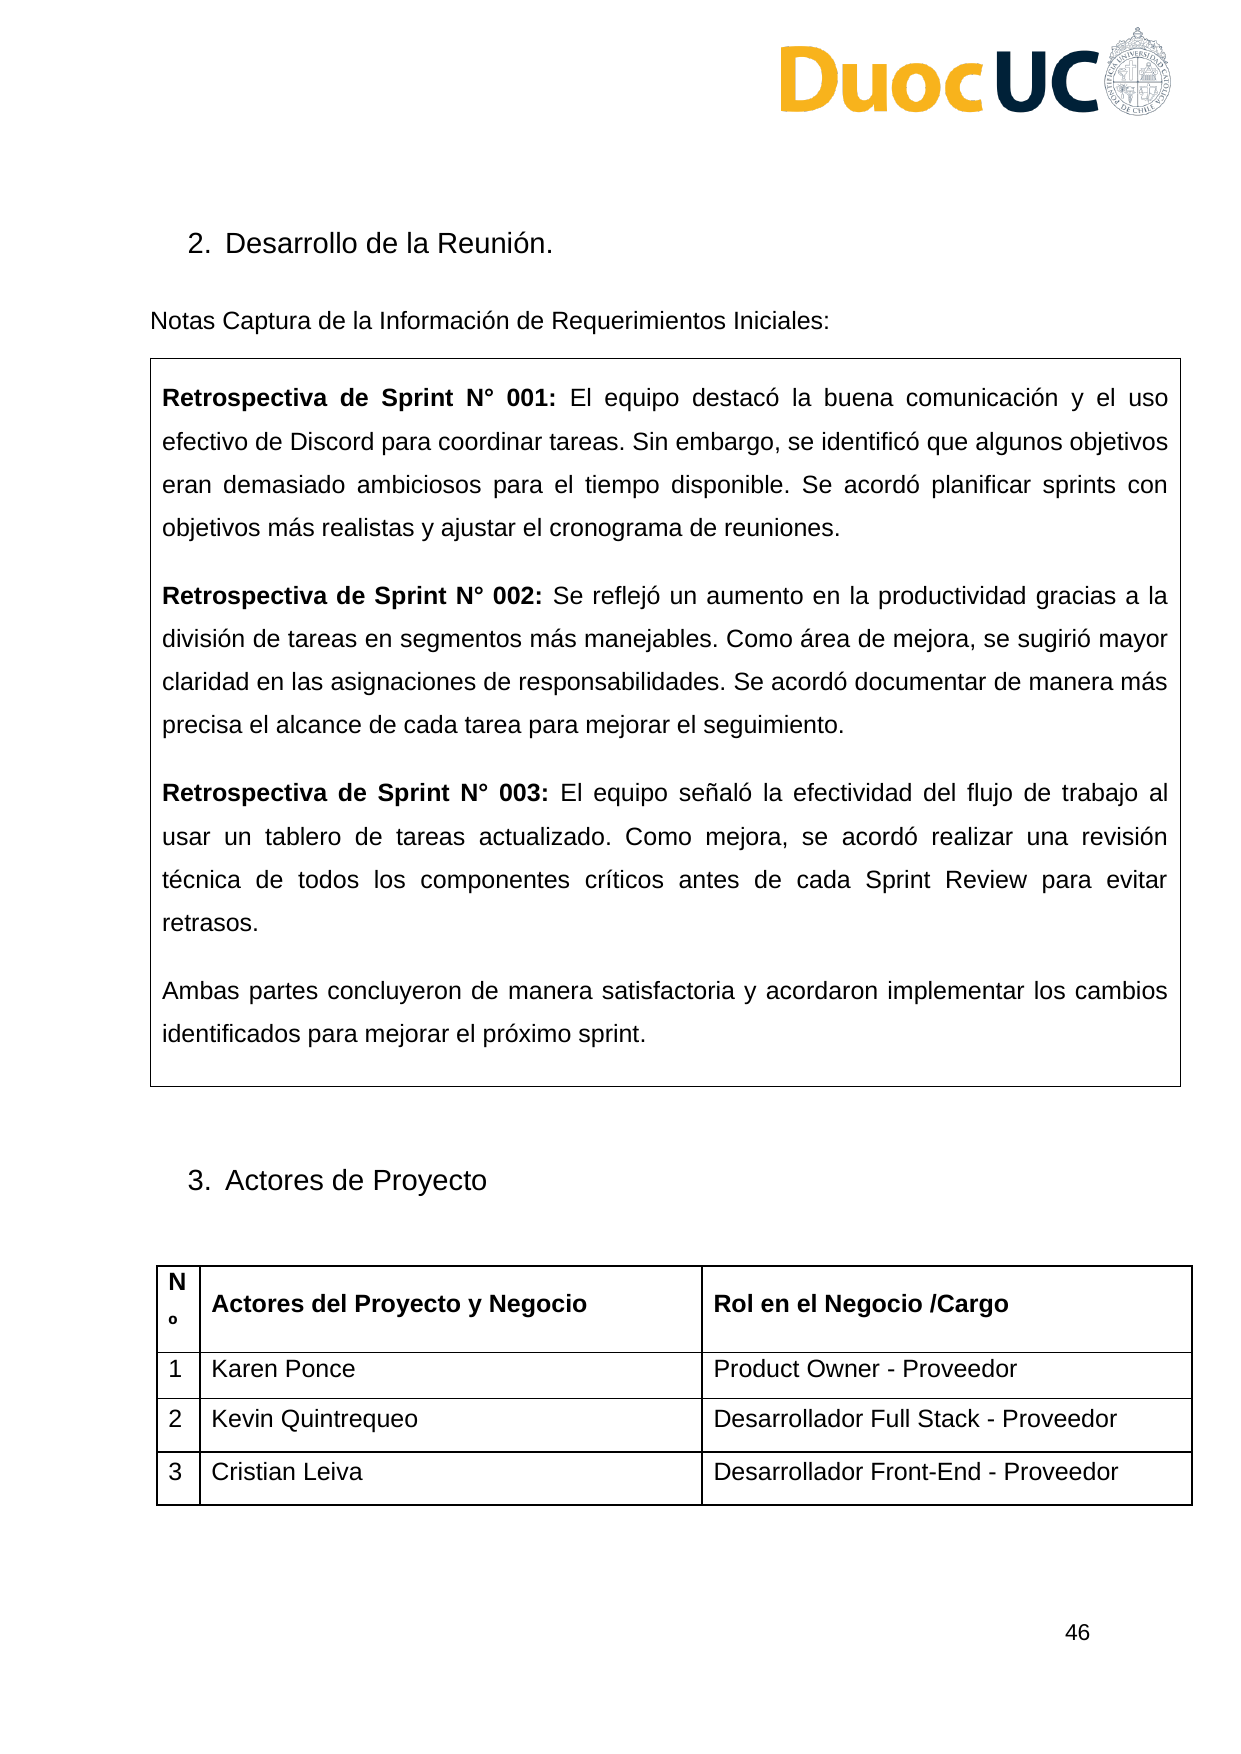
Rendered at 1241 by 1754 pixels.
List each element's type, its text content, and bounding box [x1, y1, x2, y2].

subtitle Notas Captura de la Información de Requerimientos Iniciales: [150, 306, 1090, 335]
table_header [151, 359, 1180, 1086]
subtitle Desarrollo de la Reunión. [187, 226, 1090, 260]
subtitle Actores de Proyecto [187, 1163, 1090, 1197]
picture [775, 21, 1176, 121]
